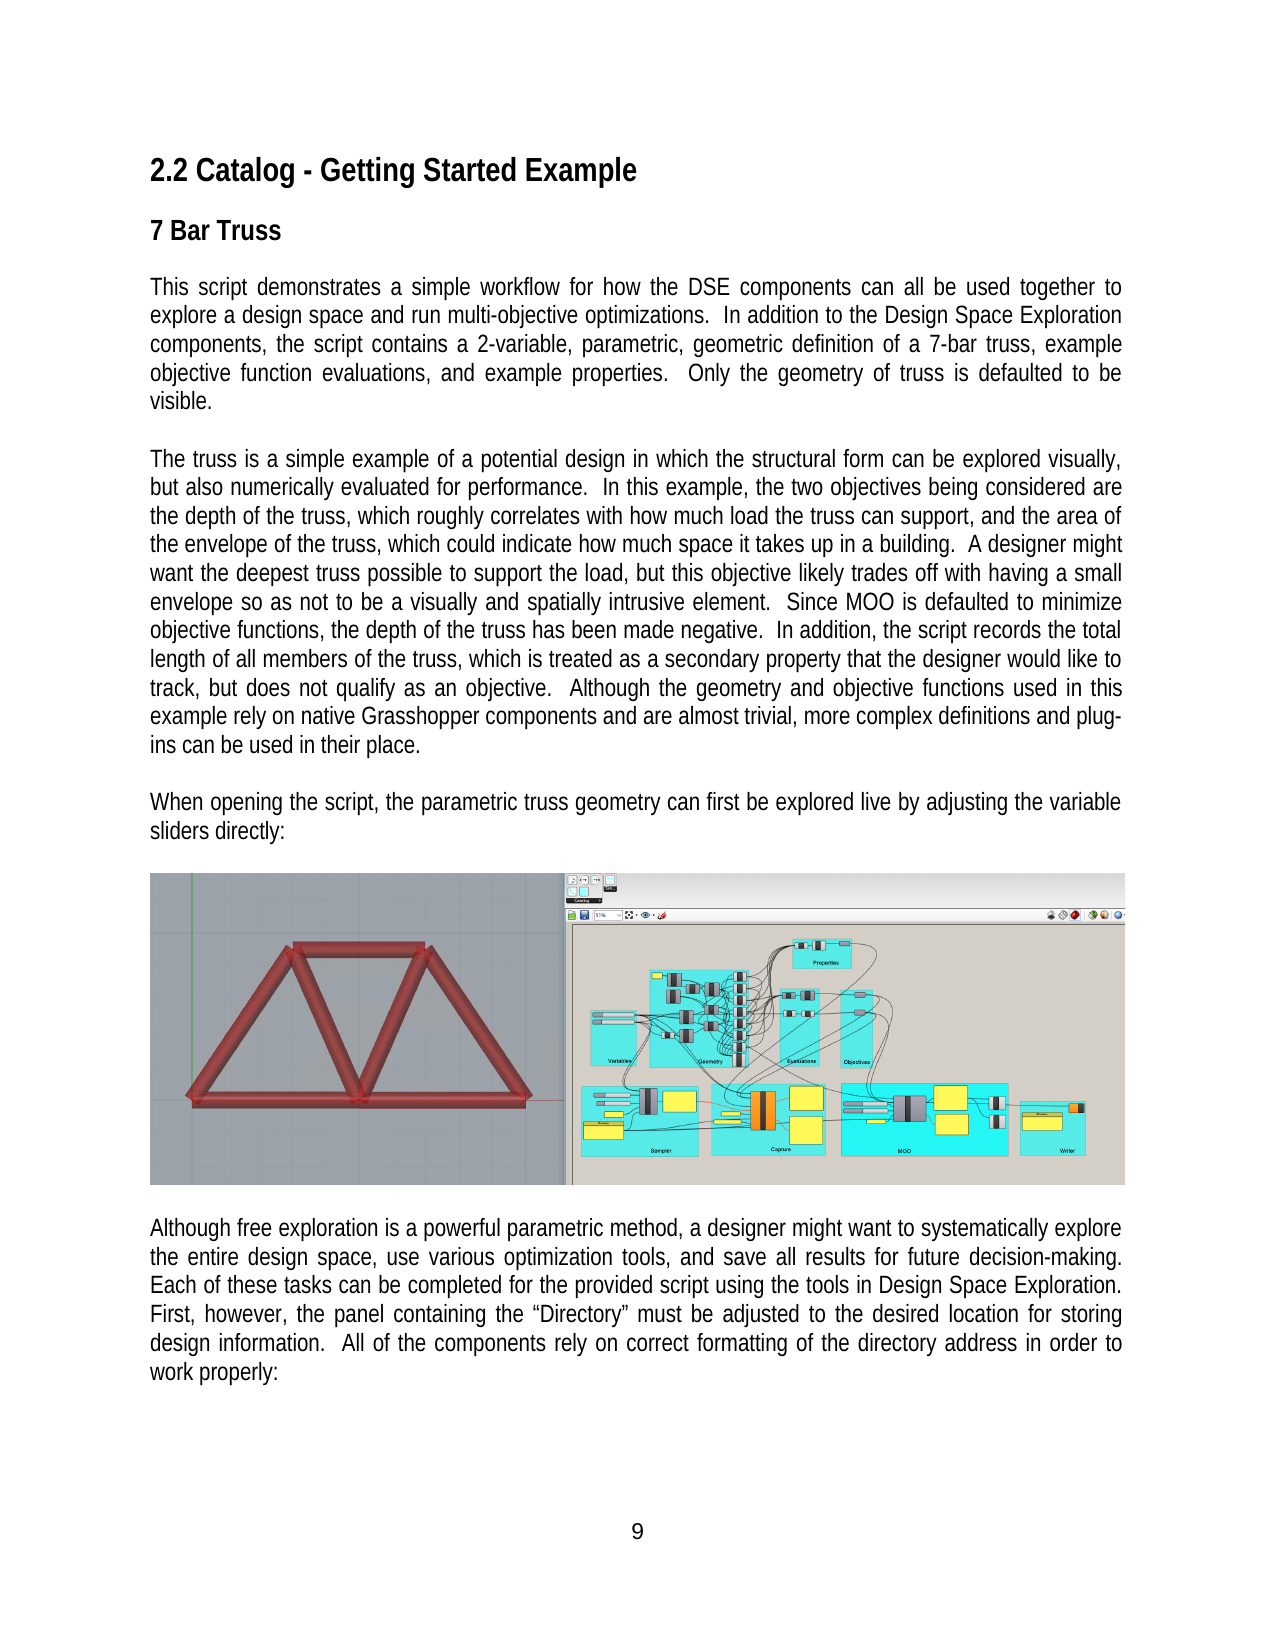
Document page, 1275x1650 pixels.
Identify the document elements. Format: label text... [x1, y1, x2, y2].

picture [150, 873, 1125, 1185]
text Although free exploration is a powerful parametric method, a designer might want to systematically explore the entire design space, use various optimization tools, and save all results for future decision-making. Each of these tasks can be completed for the provided script using the tools in Design Space Exploration. First, however, the panel containing the “Directory” must be adjusted to the desired location for storing design information. All of the components rely on correct formatting of the directory address in order to work properly: [150, 1213, 1125, 1385]
text The truss is a simple example of a potential design in which the structural form can be explored visually, but also numerically evaluated for performance. In this example, the two objectives being considered are the depth of the truss, which roughly correlates with how much load the truss can support, and the area of the envelope of the truss, which could indicate how much space it takes up in a building. A designer might want the deepest truss possible to support the load, but this objective likely trades off with having a small envelope so as not to be a visually and spatially intrusive element. Since MOO is defaulted to minimize objective functions, the depth of the truss has been made negative. In addition, the script records the total length of all members of the truss, which is treated as a secondary property that the designer would like to track, but does not qualify as an objective. Although the geometry and objective functions used in this example rely on native Grasshopper components and are almost trivial, more complex definitions and plug-ins can be used in their place. [150, 443, 1125, 759]
text This script demonstrates a simple workflow for how the DSE components can all be used together to explore a design space and run multi-objective optimizations. In addition to the Design Space Exploration components, the script contains a 2-variable, parametric, geometric definition of a 7-bar truss, example objective function evaluations, and example properties. Only the geometry of truss is defaulted to be visible. [150, 272, 1125, 415]
text 2.2 Catalog - Getting Started Example [150, 150, 1125, 188]
text When opening the script, the parametric truss geometry can first be explored live by adjusting the variable sliders directly: [150, 787, 1125, 844]
text 7 Bar Truss [150, 213, 1125, 247]
